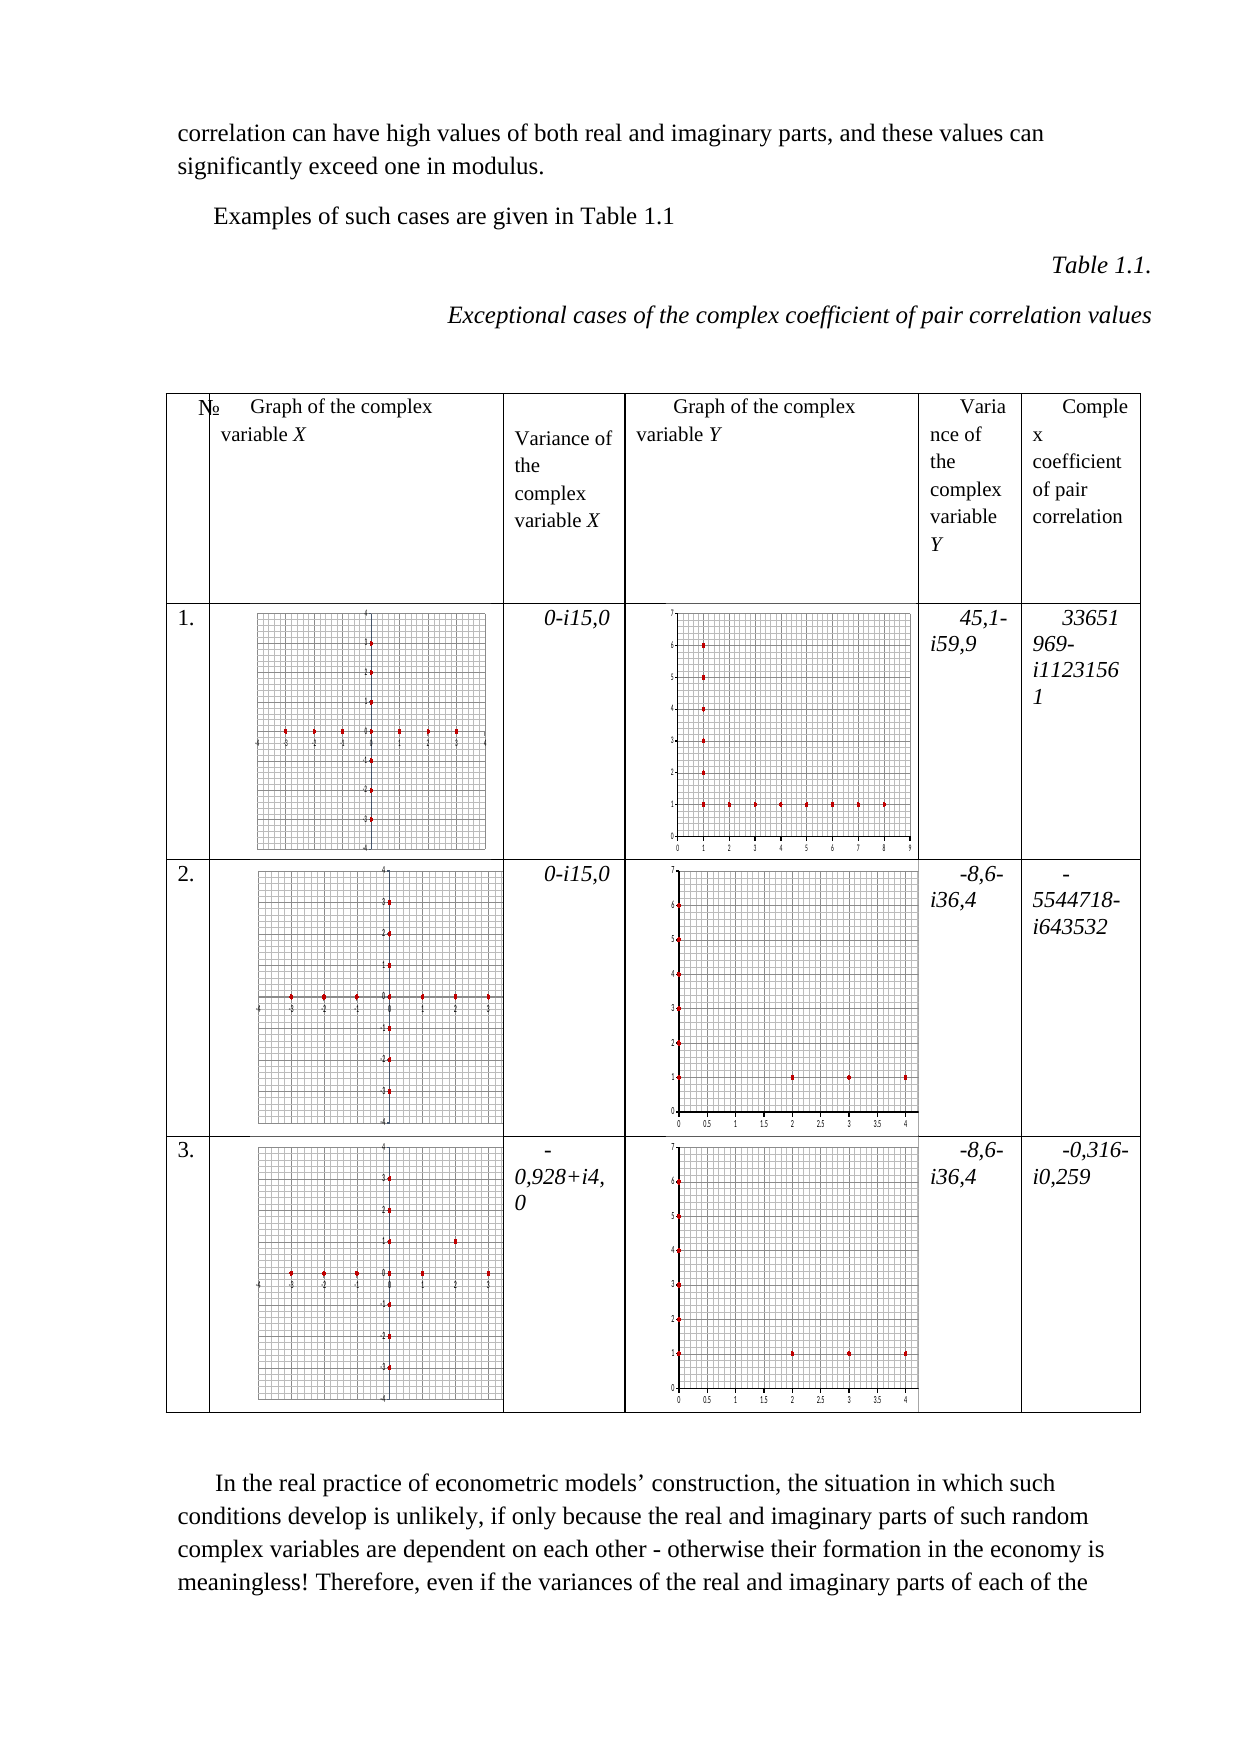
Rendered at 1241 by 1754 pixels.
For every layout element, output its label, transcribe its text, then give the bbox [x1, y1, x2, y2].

table_cell [626, 604, 665, 859]
table_cell 45,1-i59,9 [919, 604, 1021, 859]
table_header Graph of the complex variable X [210, 394, 503, 603]
table_cell [210, 604, 250, 859]
table_cell [492, 604, 503, 859]
table_cell -0,316-i0,259 [1022, 1137, 1140, 1412]
table_cell [167, 604, 209, 859]
text Examples of such cases are given in Table 1.1 [177, 201, 1152, 229]
table_cell -8,6-i36,4 [919, 1137, 1021, 1412]
text Table 1.1. [177, 251, 1152, 279]
table_header Variance of the complex variable X [504, 394, 624, 603]
table_header № [167, 394, 209, 603]
table_cell [167, 1137, 209, 1412]
table_cell [210, 1137, 503, 1412]
table_cell 0-i15,0 [504, 860, 624, 1136]
table_cell 33651969-i11231561 [1022, 604, 1140, 859]
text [177, 1468, 1152, 1596]
table_cell [210, 860, 503, 1136]
table_header Complex coefficient of pair correlation [1022, 394, 1140, 603]
table_cell -5544718-i643532 [1022, 860, 1140, 1136]
text Exceptional cases of the complex coefficient of pair correlation values [177, 300, 1152, 329]
table_cell [626, 1137, 665, 1412]
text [177, 118, 1152, 180]
table_cell -0,928+i4,0 [504, 1137, 624, 1412]
table_cell -8,6-i36,4 [919, 860, 1021, 1136]
table_cell [167, 860, 209, 1136]
table_header Variance of the complex variable Y [919, 394, 1021, 603]
table_cell [626, 860, 665, 1136]
table_header Graph of the complex variable Y [626, 394, 918, 603]
table_cell 0-i15,0 [504, 604, 624, 859]
